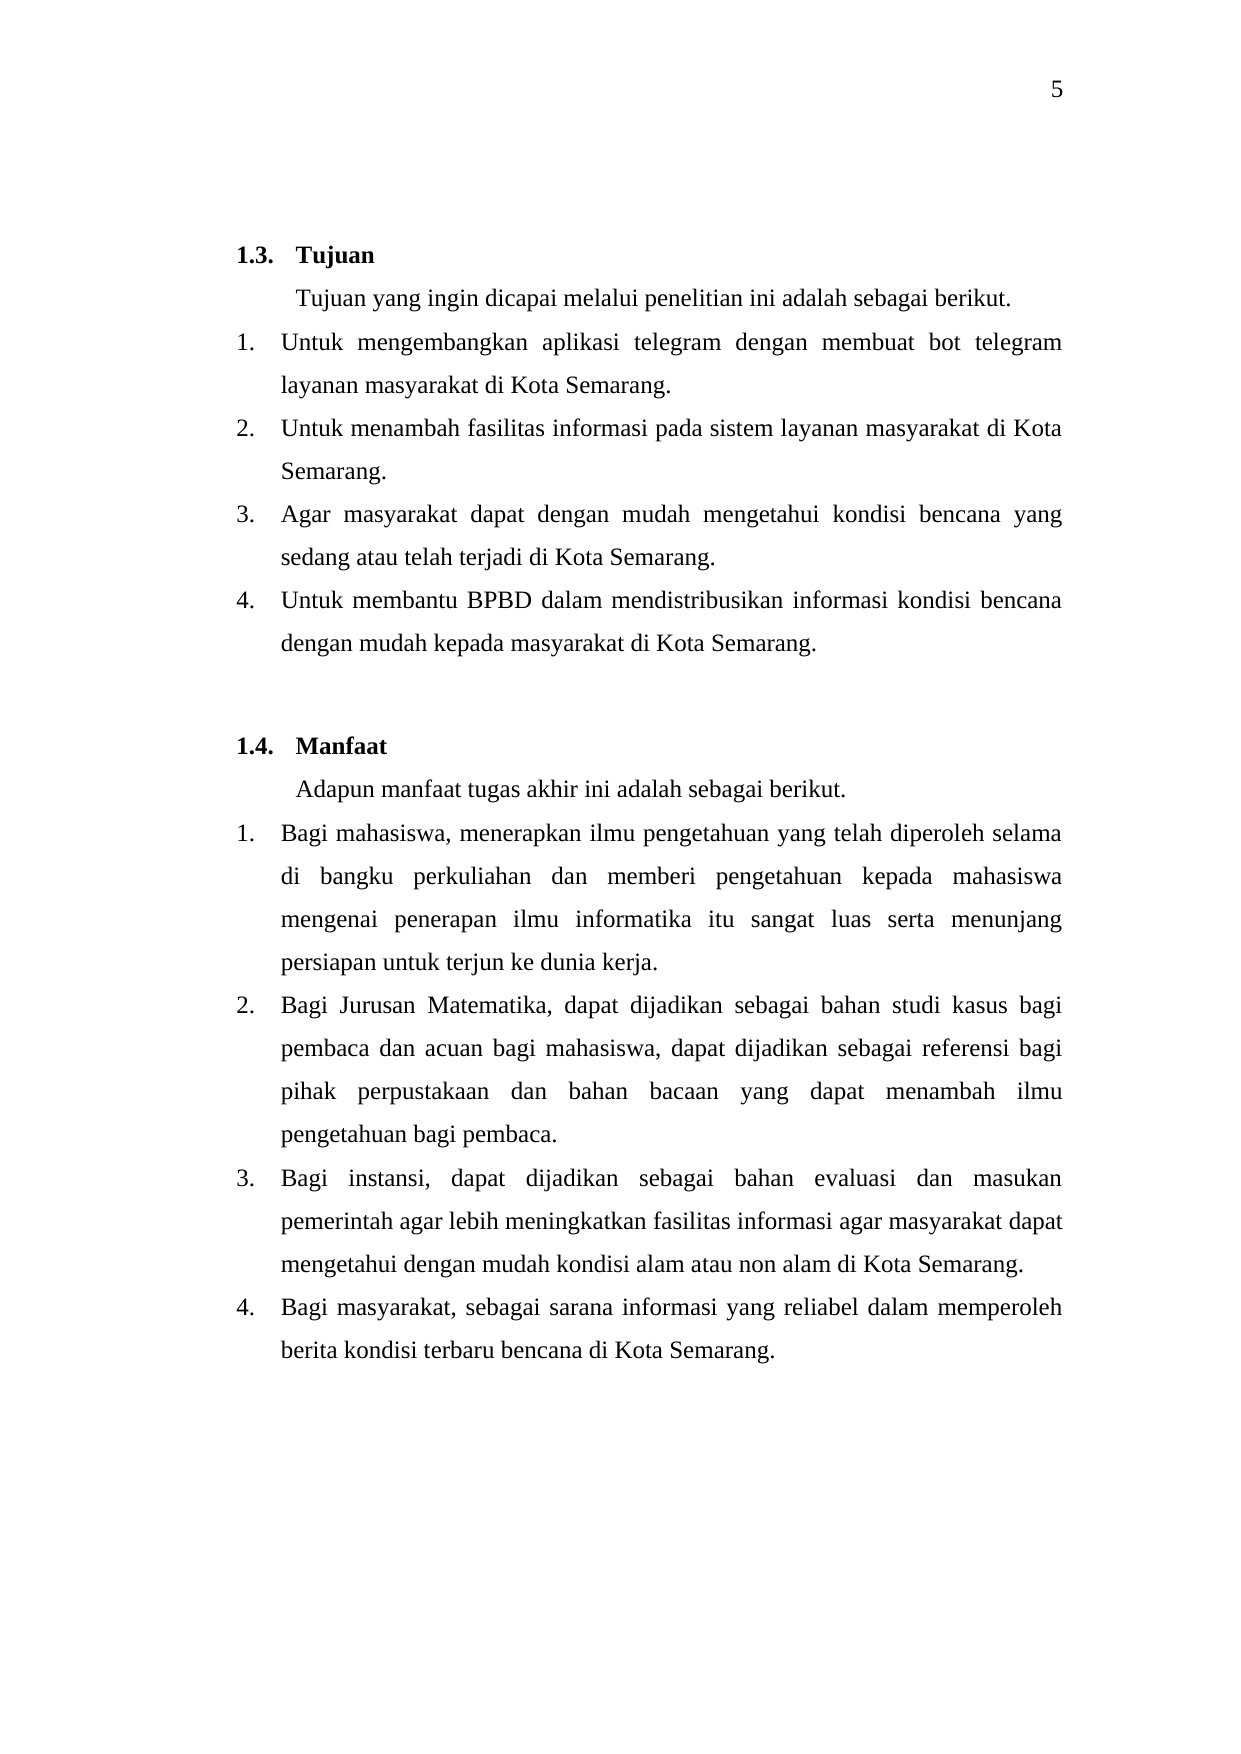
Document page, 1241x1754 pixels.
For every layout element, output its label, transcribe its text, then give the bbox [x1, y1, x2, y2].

subtitle Tujuan [236, 240, 1062, 269]
list Adapun manfaat tugas akhir ini adalah sebagai berikut. [295, 774, 1063, 803]
list Bagi Jurusan Matematika, dapat dijadikan sebagai bahan studi kasus bagi pembaca dan acuan bagi mahasiswa, dapat dijadikan sebagai referensi bagi pihak perpustakaan dan bahan bacaan yang dapat menambah ilmu pengetahuan bagi pembaca. [236, 990, 1063, 1148]
subtitle Manfaat [236, 731, 1062, 760]
list Untuk mengembangkan aplikasi telegram dengan membuat bot telegram layanan masyarakat di Kota Semarang. [236, 327, 1063, 398]
list Bagi masyarakat, sebagai sarana informasi yang reliabel dalam memperoleh berita kondisi terbaru bencana di Kota Semarang. [236, 1292, 1063, 1364]
list Tujuan yang ingin dicapai melalui penelitian ini adalah sebagai berikut. [295, 283, 1063, 312]
list Agar masyarakat dapat dengan mudah mengetahui kondisi bencana yang sedang atau telah terjadi di Kota Semarang. [236, 499, 1063, 571]
list Untuk menambah fasilitas informasi pada sistem layanan masyarakat di Kota Semarang. [236, 413, 1063, 485]
list Untuk membantu BPBD dalam mendistribusikan informasi kondisi bencana dengan mudah kepada masyarakat di Kota Semarang. [236, 585, 1063, 657]
list Bagi mahasiswa, menerapkan ilmu pengetahuan yang telah diperoleh selama di bangku perkuliahan dan memberi pengetahuan kepada mahasiswa mengenai penerapan ilmu informatika itu sangat luas serta menunjang persiapan untuk terjun ke dunia kerja. [236, 818, 1063, 976]
list Bagi instansi, dapat dijadikan sebagai bahan evaluasi dan masukan pemerintah agar lebih meningkatkan fasilitas informasi agar masyarakat dapat mengetahui dengan mudah kondisi alam atau non alam di Kota Semarang. [236, 1163, 1063, 1278]
